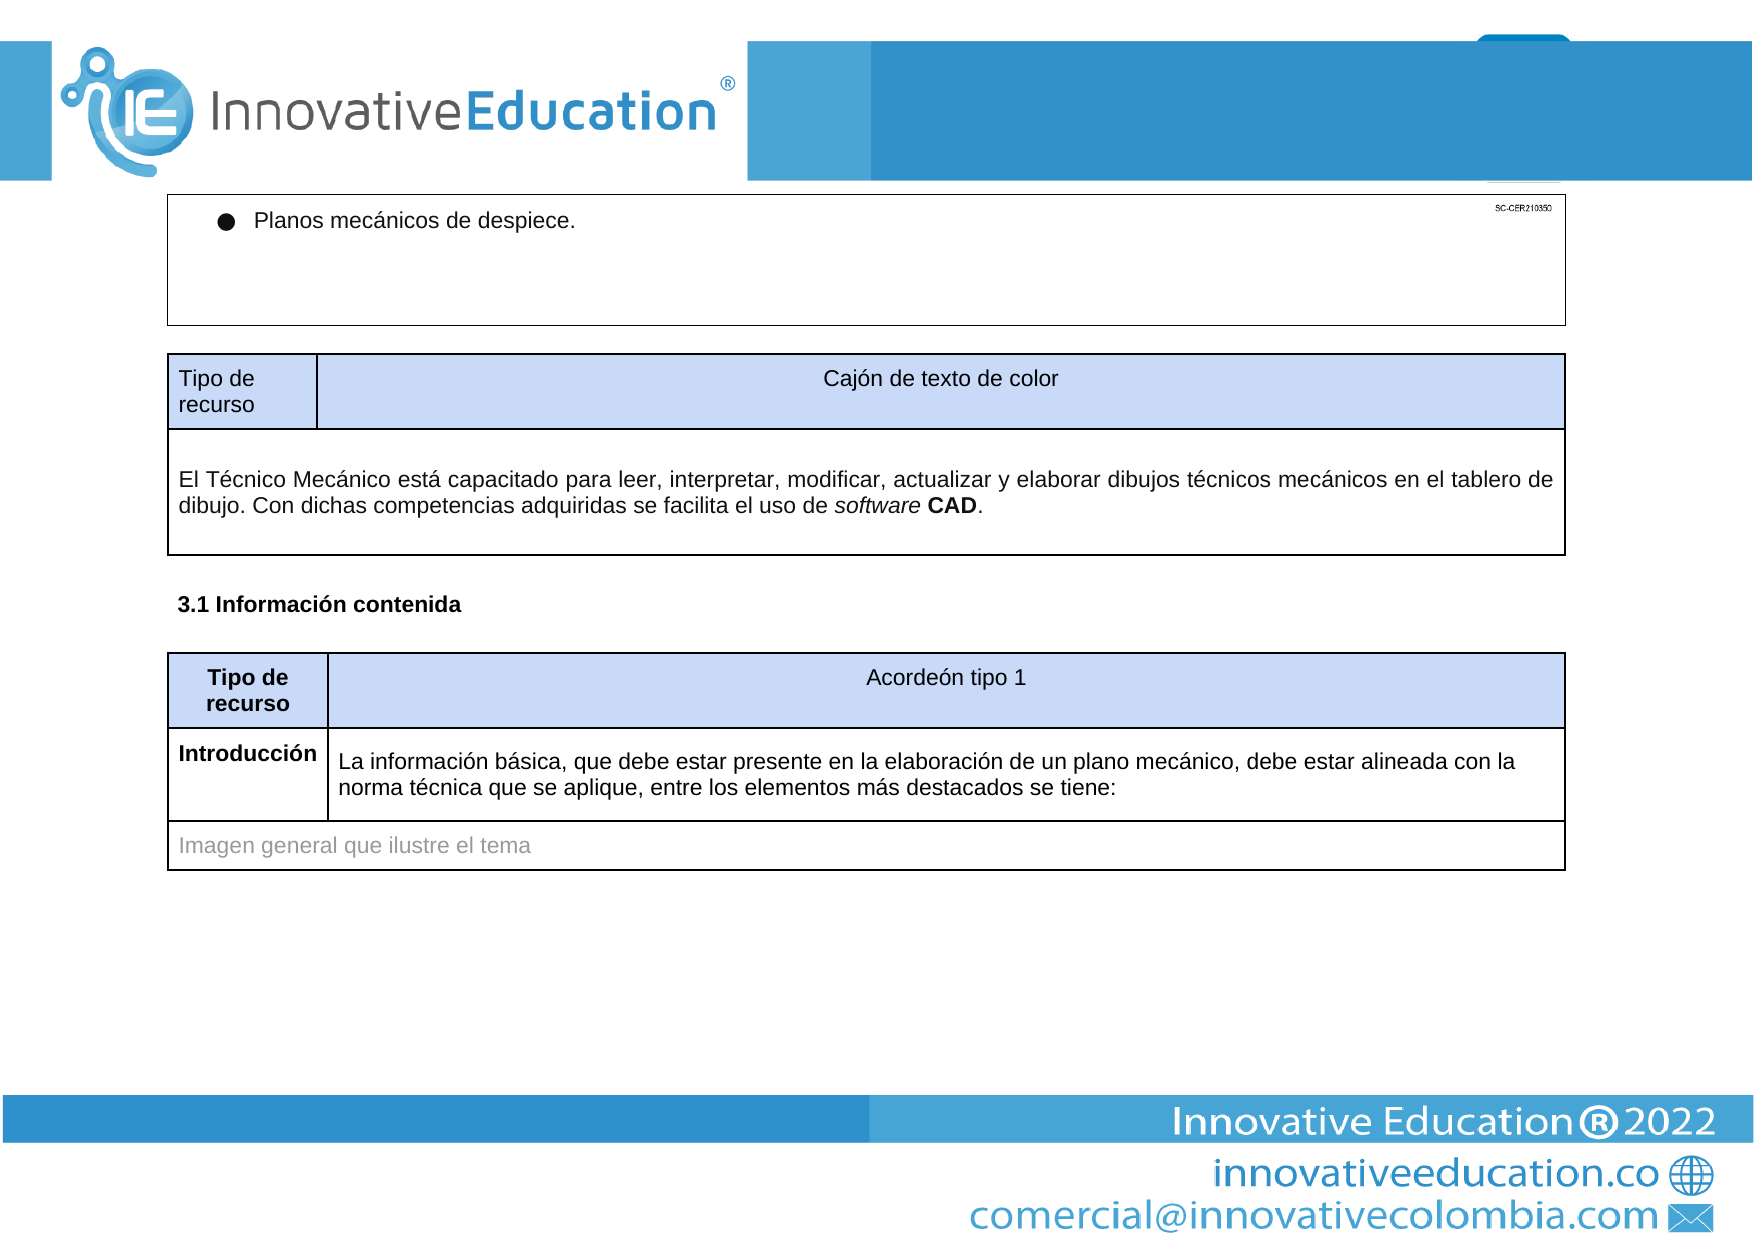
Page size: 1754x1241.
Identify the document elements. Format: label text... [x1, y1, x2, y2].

table_header Acordeón tipo 1 [329, 654, 1564, 727]
picture [0, 28, 1752, 214]
table_cell El Técnico Mecánico está capacitado para leer, interpretar, modificar, actualizar y elaborar dibujos técnicos mecánicos en el tablero de dibujo. Con dichas competencias adquiridas se facilita el uso de software CAD. [169, 430, 1564, 554]
picture [2, 1093, 1754, 1239]
table_cell La información básica, que debe estar presente en la elaboración de un plano mecánico, debe estar alineada con la norma técnica que se aplique, entre los elementos más destacados se tiene: [329, 729, 1564, 819]
table_header Tipo de recurso [169, 355, 316, 428]
table_cell Introducción [169, 729, 327, 819]
table_cell Imagen general que ilustre el tema Imagen: 225223_ i26 [169, 822, 1564, 869]
table_header Cajón de texto de color [318, 355, 1564, 428]
table_header Tipo de recurso [169, 654, 327, 727]
text 3.1 Información contenida [177, 591, 1577, 617]
